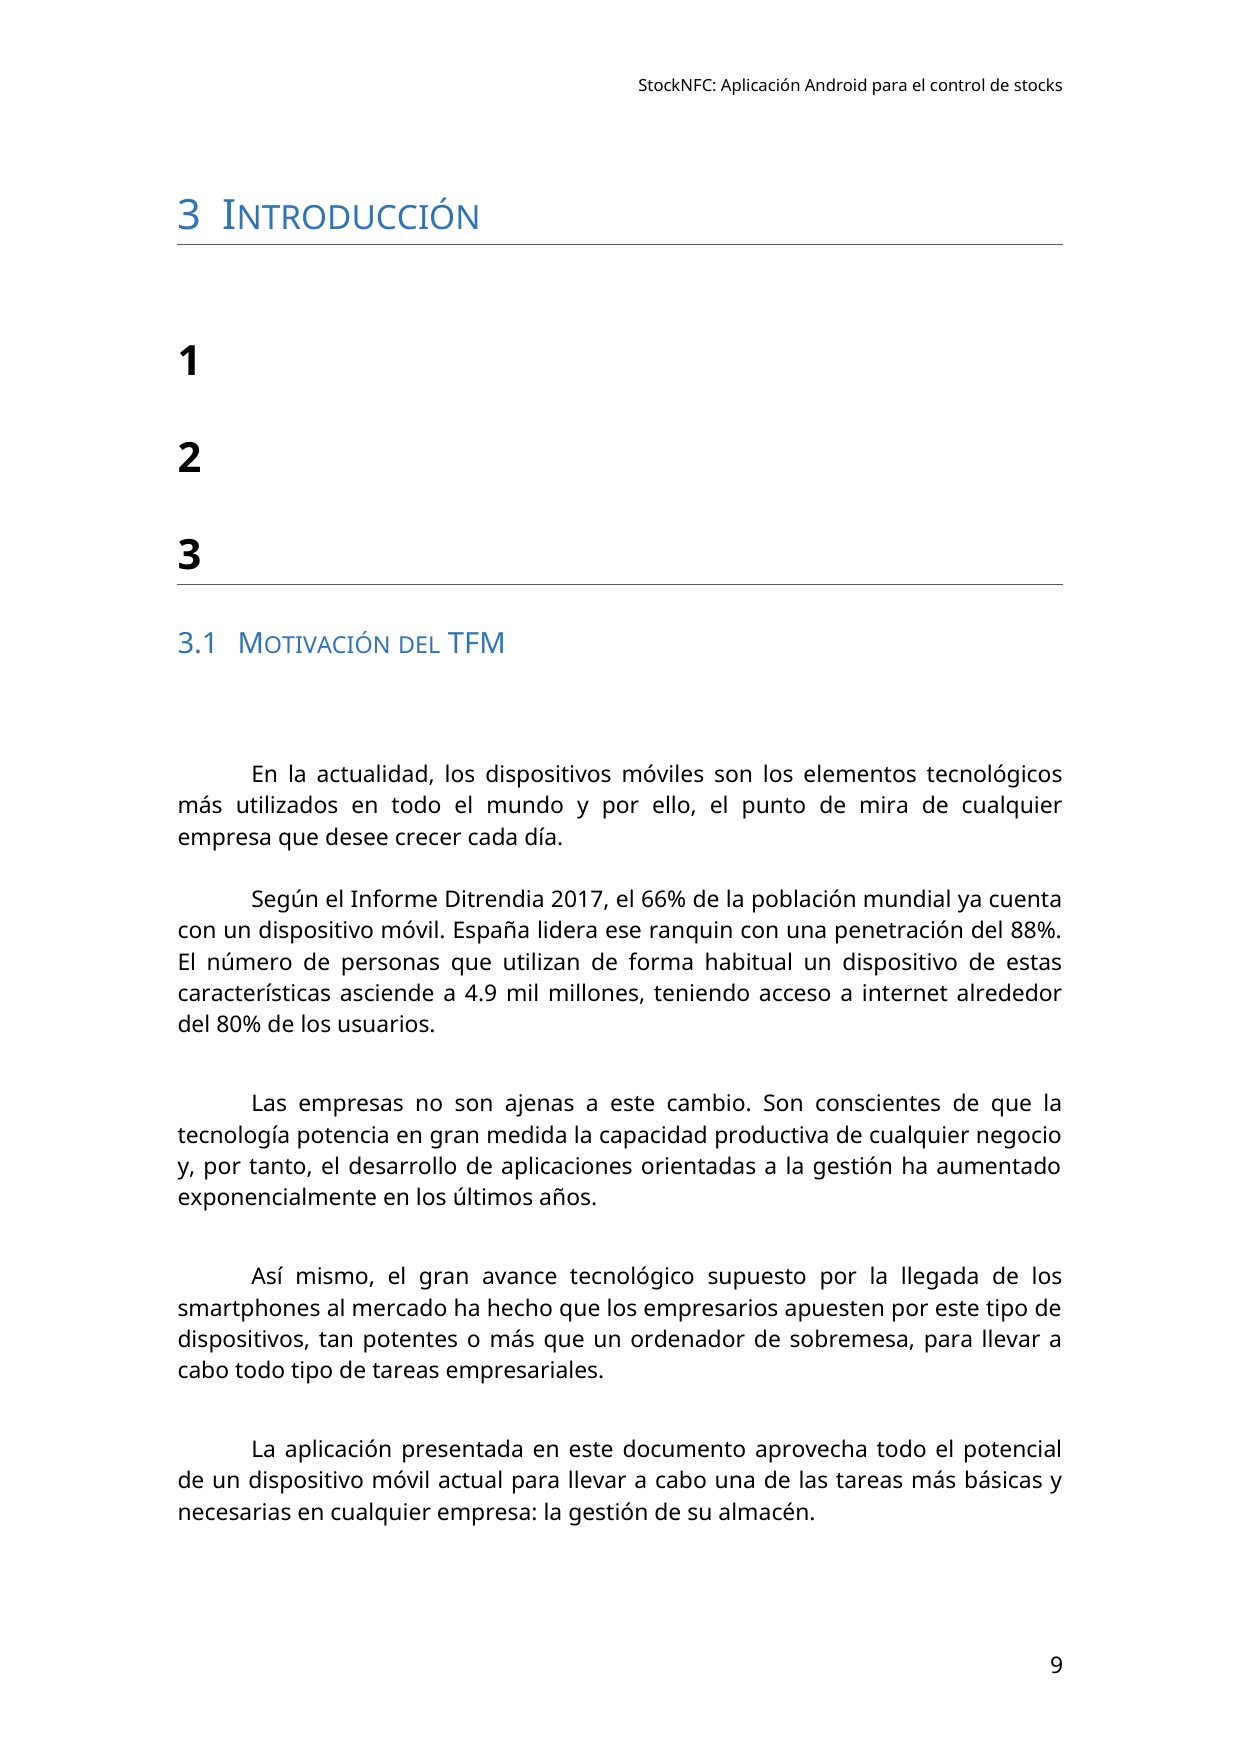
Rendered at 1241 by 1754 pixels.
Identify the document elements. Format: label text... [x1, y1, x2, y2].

text Las empresas no son ajenas a este cambio. Son conscientes de que la tecnología potencia en gran medida la capacidad productiva de cualquier negocio y, por tanto, el desarrollo de aplicaciones orientadas a la gestión ha aumentado exponencialmente en los últimos años. [177, 1087, 1063, 1212]
text Según el Informe Ditrendia 2017, el 66% de la población mundial ya cuenta con un dispositivo móvil. España lidera ese ranquin con una penetración del 88%. El número de personas que utilizan de forma habitual un dispositivo de estas características asciende a 4.9 mil millones, teniendo acceso a internet alrededor del 80% de los usuarios. [177, 883, 1063, 1039]
text En la actualidad, los dispositivos móviles son los elementos tecnológicos más utilizados en todo el mundo y por ello, el punto de mira de cualquier empresa que desee crecer cada día. [177, 758, 1063, 852]
subtitle Motivación del TFM [177, 623, 1063, 662]
subtitle Introducción [177, 185, 1063, 244]
text La aplicación presentada en este documento aprovecha todo el potencial de un dispositivo móvil actual para llevar a cabo una de las tareas más básicas y necesarias en cualquier empresa: la gestión de su almacén. [177, 1433, 1063, 1527]
text Así mismo, el gran avance tecnológico supuesto por la llegada de los smartphones al mercado ha hecho que los empresarios apuesten por este tipo de dispositivos, tan potentes o más que un ordenador de sobremesa, para llevar a cabo todo tipo de tareas empresariales. [177, 1260, 1063, 1385]
